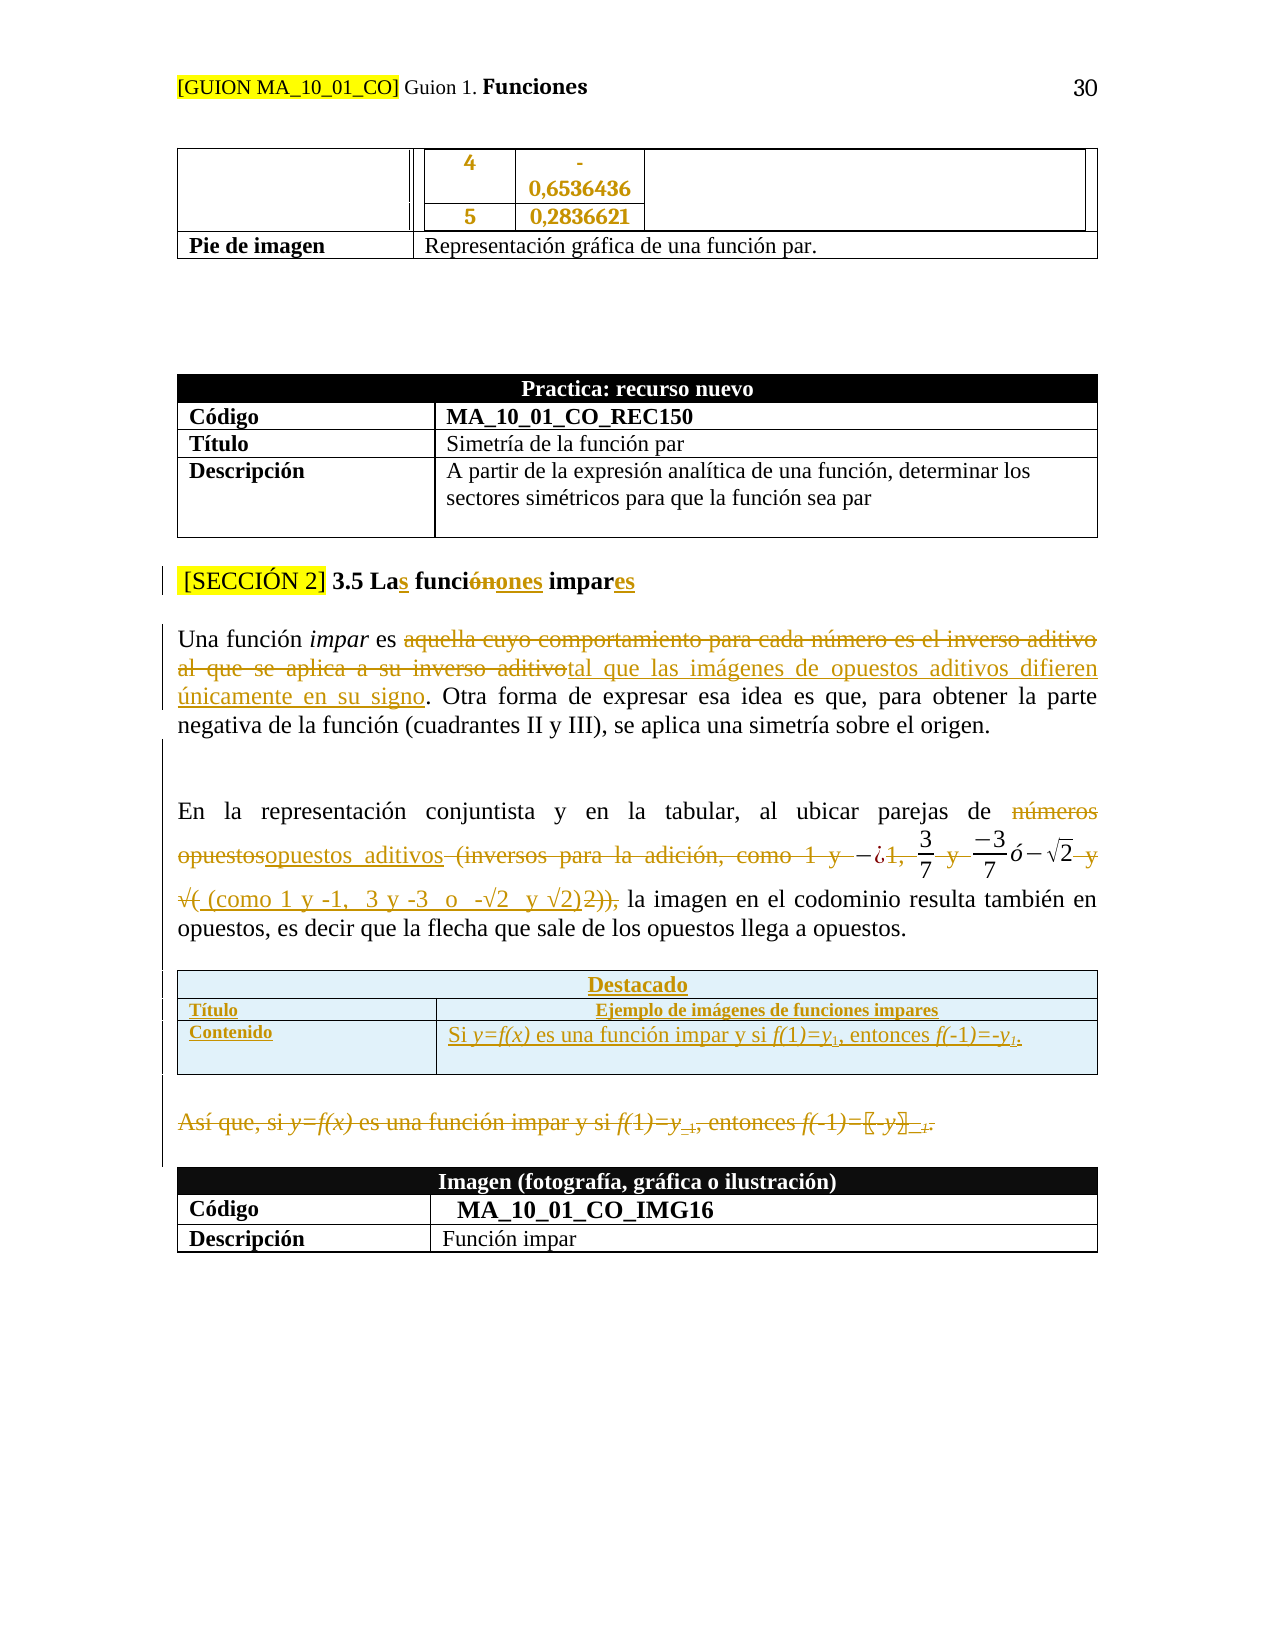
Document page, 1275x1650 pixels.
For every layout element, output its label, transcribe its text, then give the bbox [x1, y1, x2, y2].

table_cell Título [178, 430, 434, 457]
table_cell Código [178, 403, 434, 429]
table_cell Descripción [178, 458, 434, 537]
table_cell Representación gráfica de una función par. [414, 232, 1097, 258]
table_cell [1086, 149, 1097, 231]
text Una función impar es . Otra forma de expresar esa idea es que, para obtener la parte negativa de la función (cuadrantes II y III), se aplica una simetría sobre el origen. [177, 624, 1098, 739]
table_cell A partir de la expresión analítica de una función, determinar los sectores simétricos para que la función sea par [436, 458, 1097, 537]
text En la representación conjuntista y en la tabular, al ubicar parejas de la imagen en el codominio resulta también en opuestos, es decir que la flecha que sale de los opuestos llega a opuestos. [177, 796, 1098, 942]
table_cell [425, 204, 515, 230]
table_cell Código [178, 1195, 430, 1224]
table_cell MA_10_01_CO_IMG16 [431, 1195, 1097, 1224]
table_cell Función impar [431, 1225, 1097, 1251]
table_cell Pie de imagen [178, 232, 413, 258]
table_header Practica: recurso nuevo [178, 375, 1097, 402]
text [SECCIÓN 2] 3.5 La funci impar [326, 566, 1098, 595]
table_cell MA_10_01_CO_REC150 [436, 403, 1097, 429]
table_cell [425, 150, 515, 203]
table_cell [516, 150, 644, 203]
table_header Imagen (fotografía, gráfica o ilustración) [178, 1168, 1097, 1194]
table_cell [516, 204, 644, 230]
table_cell [414, 149, 424, 231]
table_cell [178, 149, 413, 231]
table_cell [645, 150, 1085, 230]
table_cell Descripción [178, 1225, 430, 1251]
table_cell Simetría de la función par [436, 430, 1097, 457]
